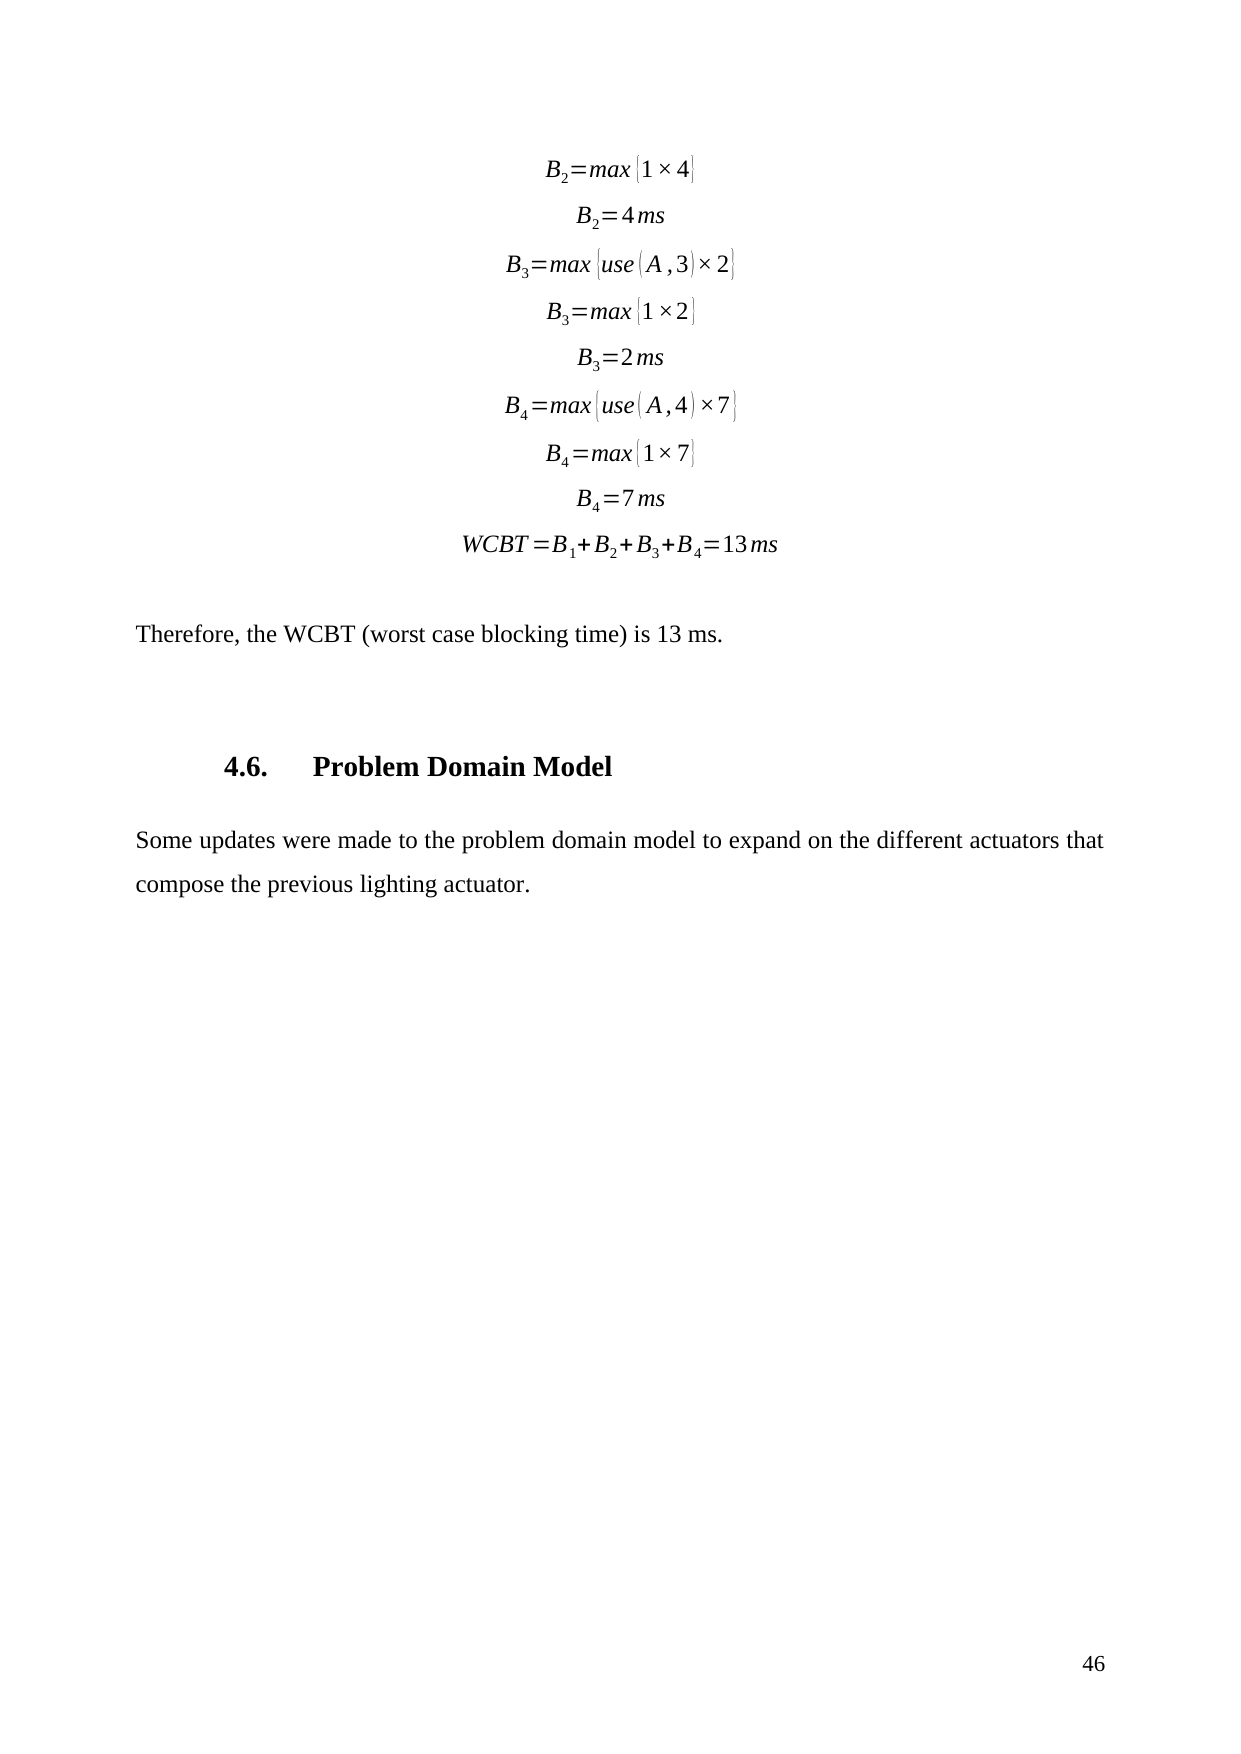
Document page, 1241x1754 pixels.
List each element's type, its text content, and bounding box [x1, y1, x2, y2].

text Some updates were made to the problem domain model to expand on the different actuators that compose the previous lighting actuator. [135, 826, 1105, 897]
text Therefore, the WCBT (worst case blocking time) is 13 ms. [135, 619, 1105, 648]
subtitle Problem Domain Model [224, 749, 1105, 782]
